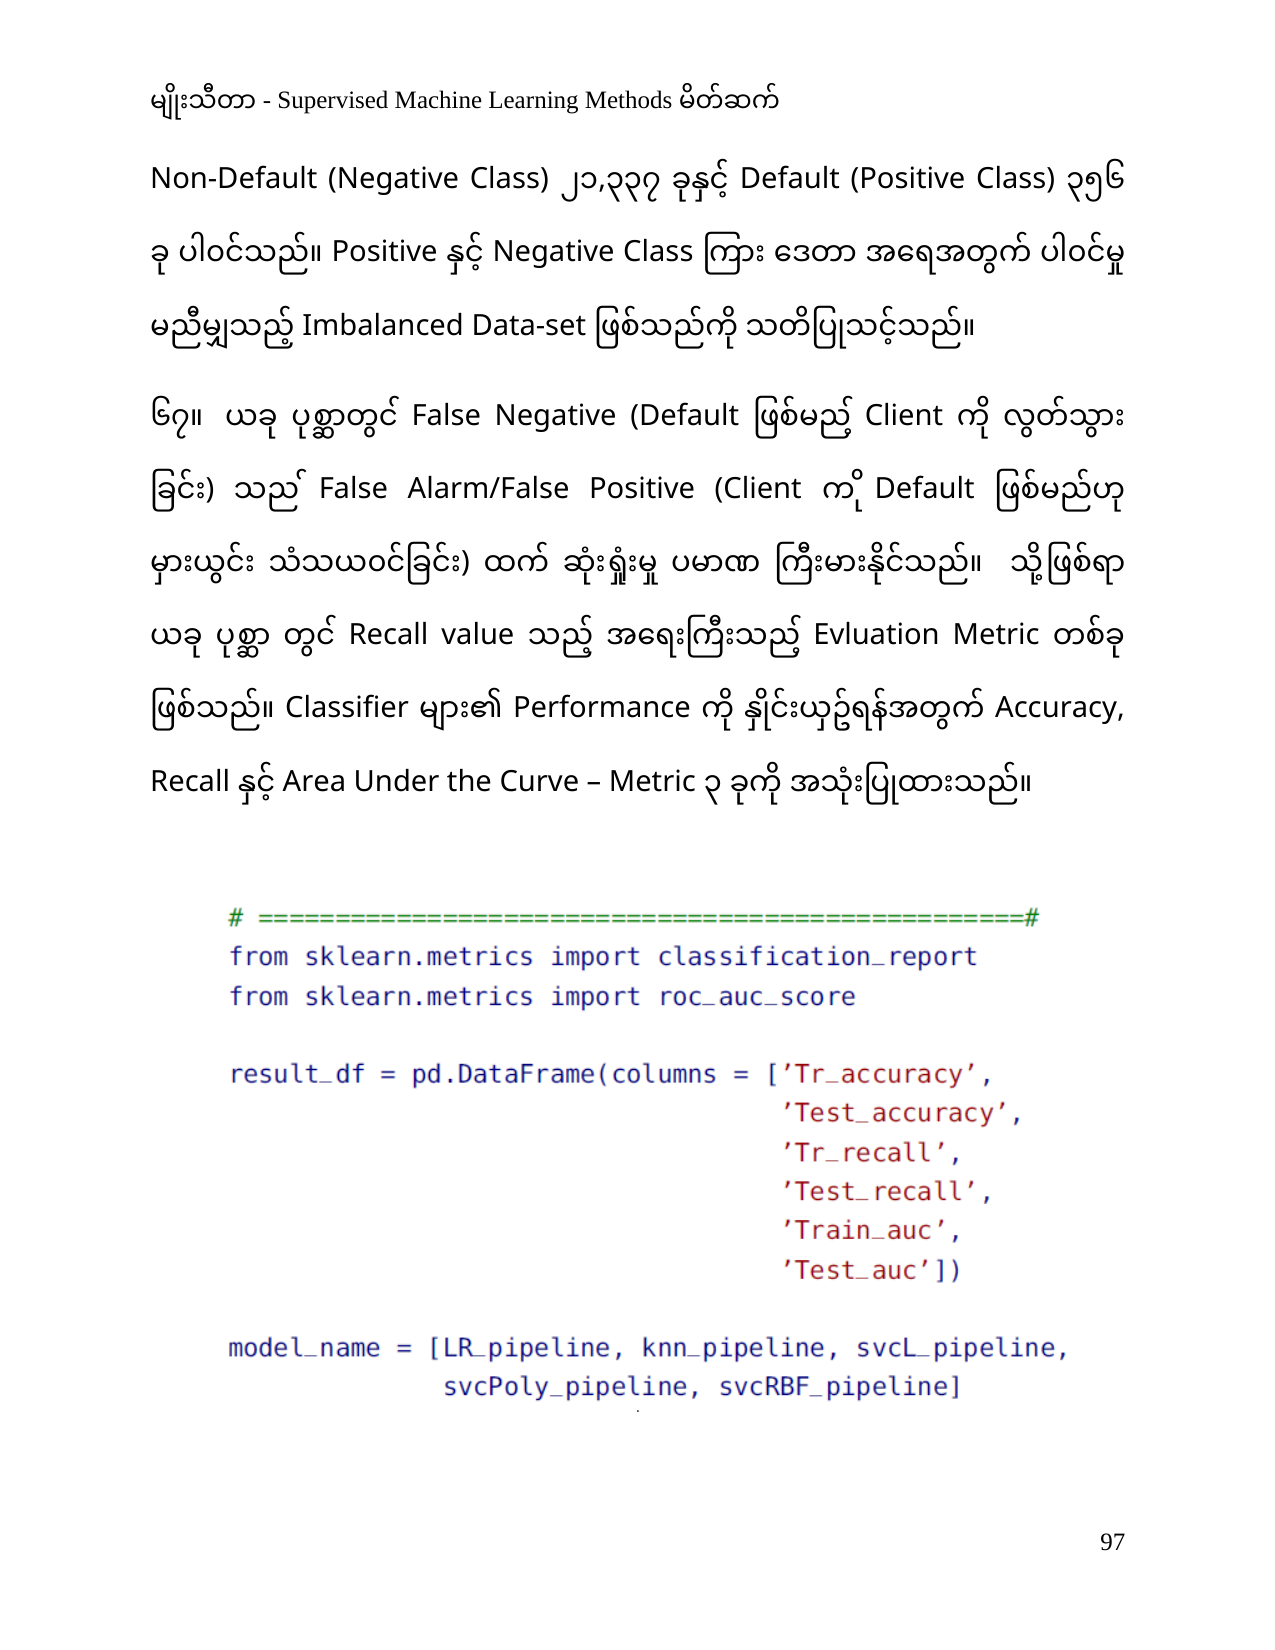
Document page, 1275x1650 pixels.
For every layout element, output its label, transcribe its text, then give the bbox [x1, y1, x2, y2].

text ၆၇။ ယခု ပုစ္ဆာတွင် False Negative (Default ဖြစ်မည့် Client ကို လွတ်သွားခြင်း) သည် False Alarm/False Positive (Client ကို Default ဖြစ်မည်ဟု မှားယွင်း သံသယ၀င်ခြင်း) ထက် ဆုံးရှုံးမှု ပမာဏ ကြီးမားနိုင်သည်။ သို့ဖြစ်ရာ ယခု ပုစ္ဆာ တွင် Recall value သည့် အရေးကြီးသည့် Evluation Metric တစ်ခု ဖြစ်သည်။ Classifier များ၏ Performance ကို နှိုင်းယှဥ်ရန်အတွက် Accuracy, Recall နှင့် Area Under the Curve – Metric ၃ ခုကို အသုံးပြုထားသည်။ [150, 386, 1125, 816]
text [150, 150, 1125, 360]
